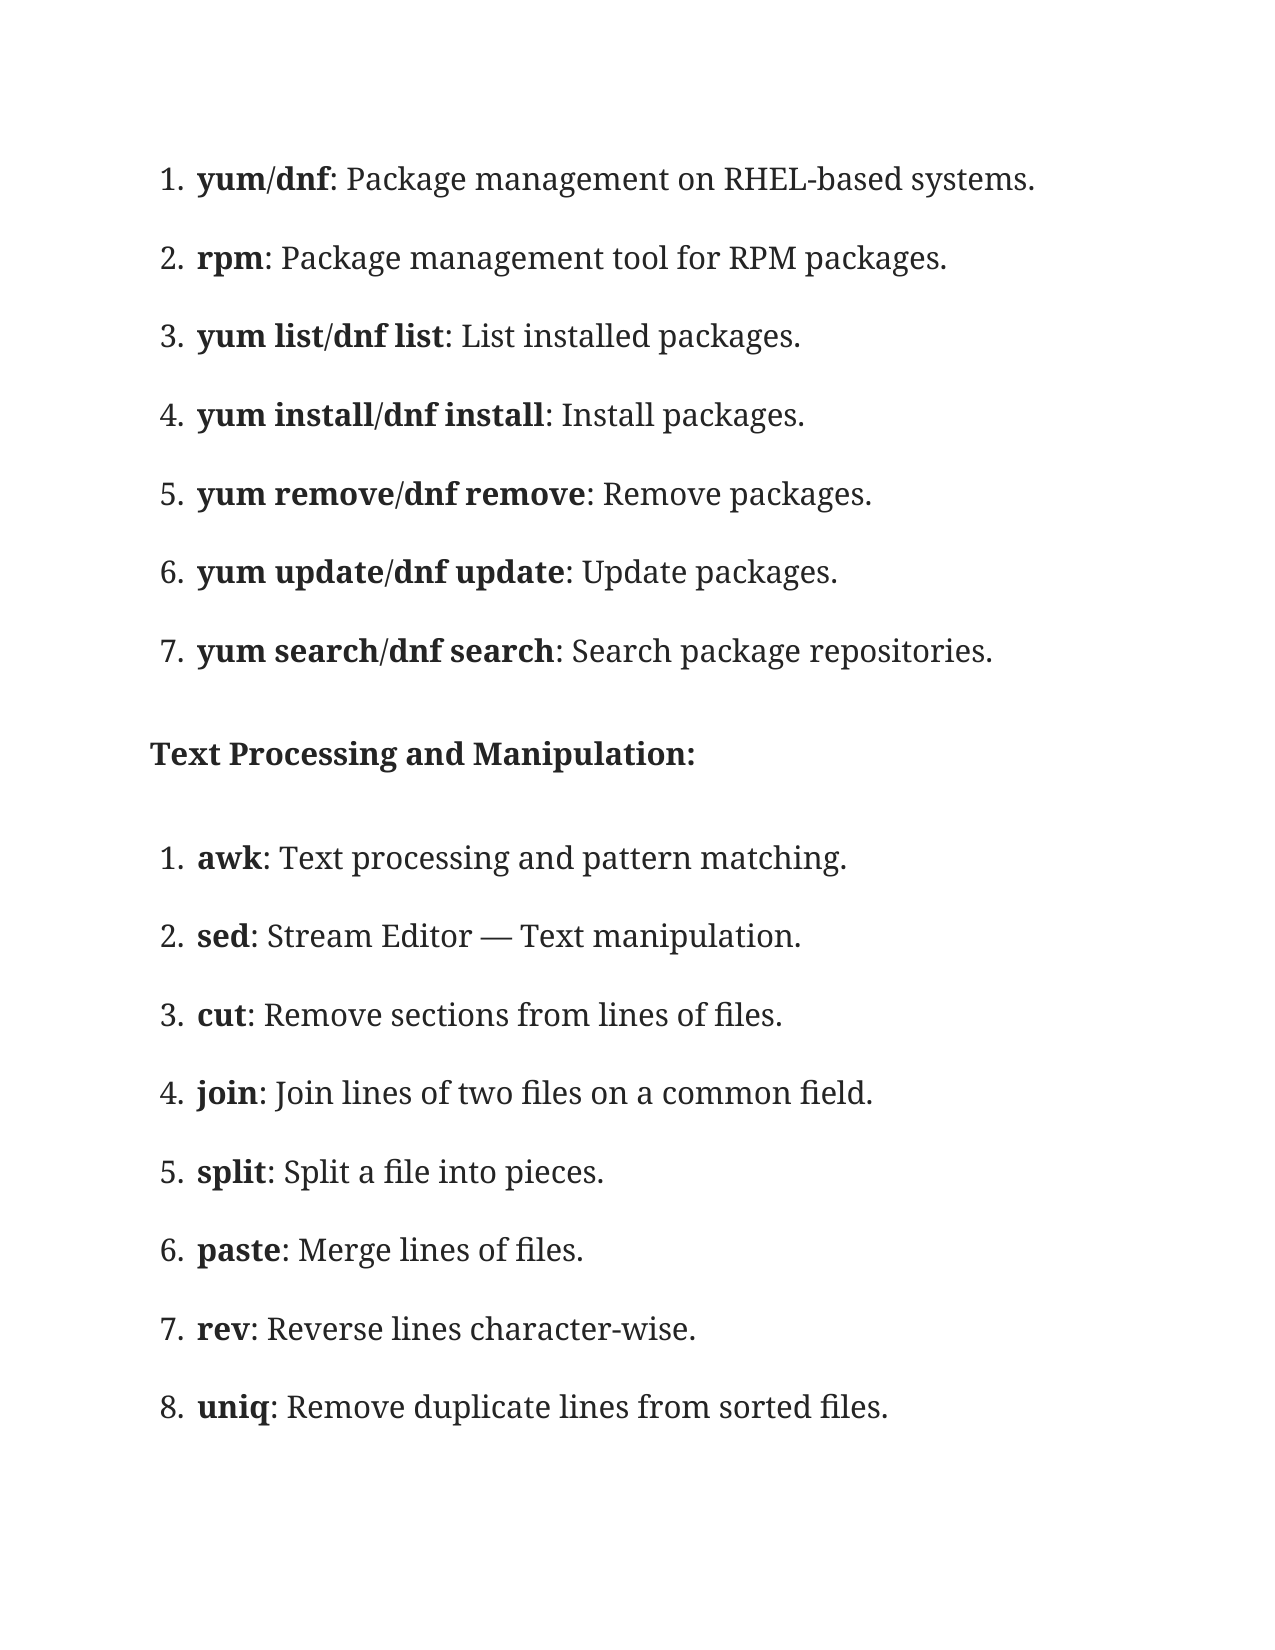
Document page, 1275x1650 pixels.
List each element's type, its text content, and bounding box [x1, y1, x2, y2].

list yum search/dnf search: Search package repositories. [159, 621, 1125, 671]
list yum remove/dnf remove: Remove packages. [159, 464, 1125, 514]
list sed: Stream Editor — Text manipulation. [159, 907, 1125, 957]
list yum/dnf: Package management on RHEL-based systems. [159, 150, 1125, 200]
list uniq: Remove duplicate lines from sorted files. [159, 1378, 1125, 1428]
list yum install/dnf install: Install packages. [159, 386, 1125, 436]
text Text Processing and Manipulation: [150, 725, 1125, 775]
list yum list/dnf list: List installed packages. [159, 307, 1125, 357]
list rpm: Package management tool for RPM packages. [159, 228, 1125, 278]
list split: Split a file into pieces. [159, 1142, 1125, 1192]
list cut: Remove sections from lines of files. [159, 985, 1125, 1035]
list rev: Reverse lines character-wise. [159, 1299, 1125, 1349]
list yum update/dnf update: Update packages. [159, 543, 1125, 593]
list join: Join lines of two files on a common field. [159, 1064, 1125, 1114]
list paste: Merge lines of files. [159, 1221, 1125, 1271]
list awk: Text processing and pattern matching. [159, 828, 1125, 878]
